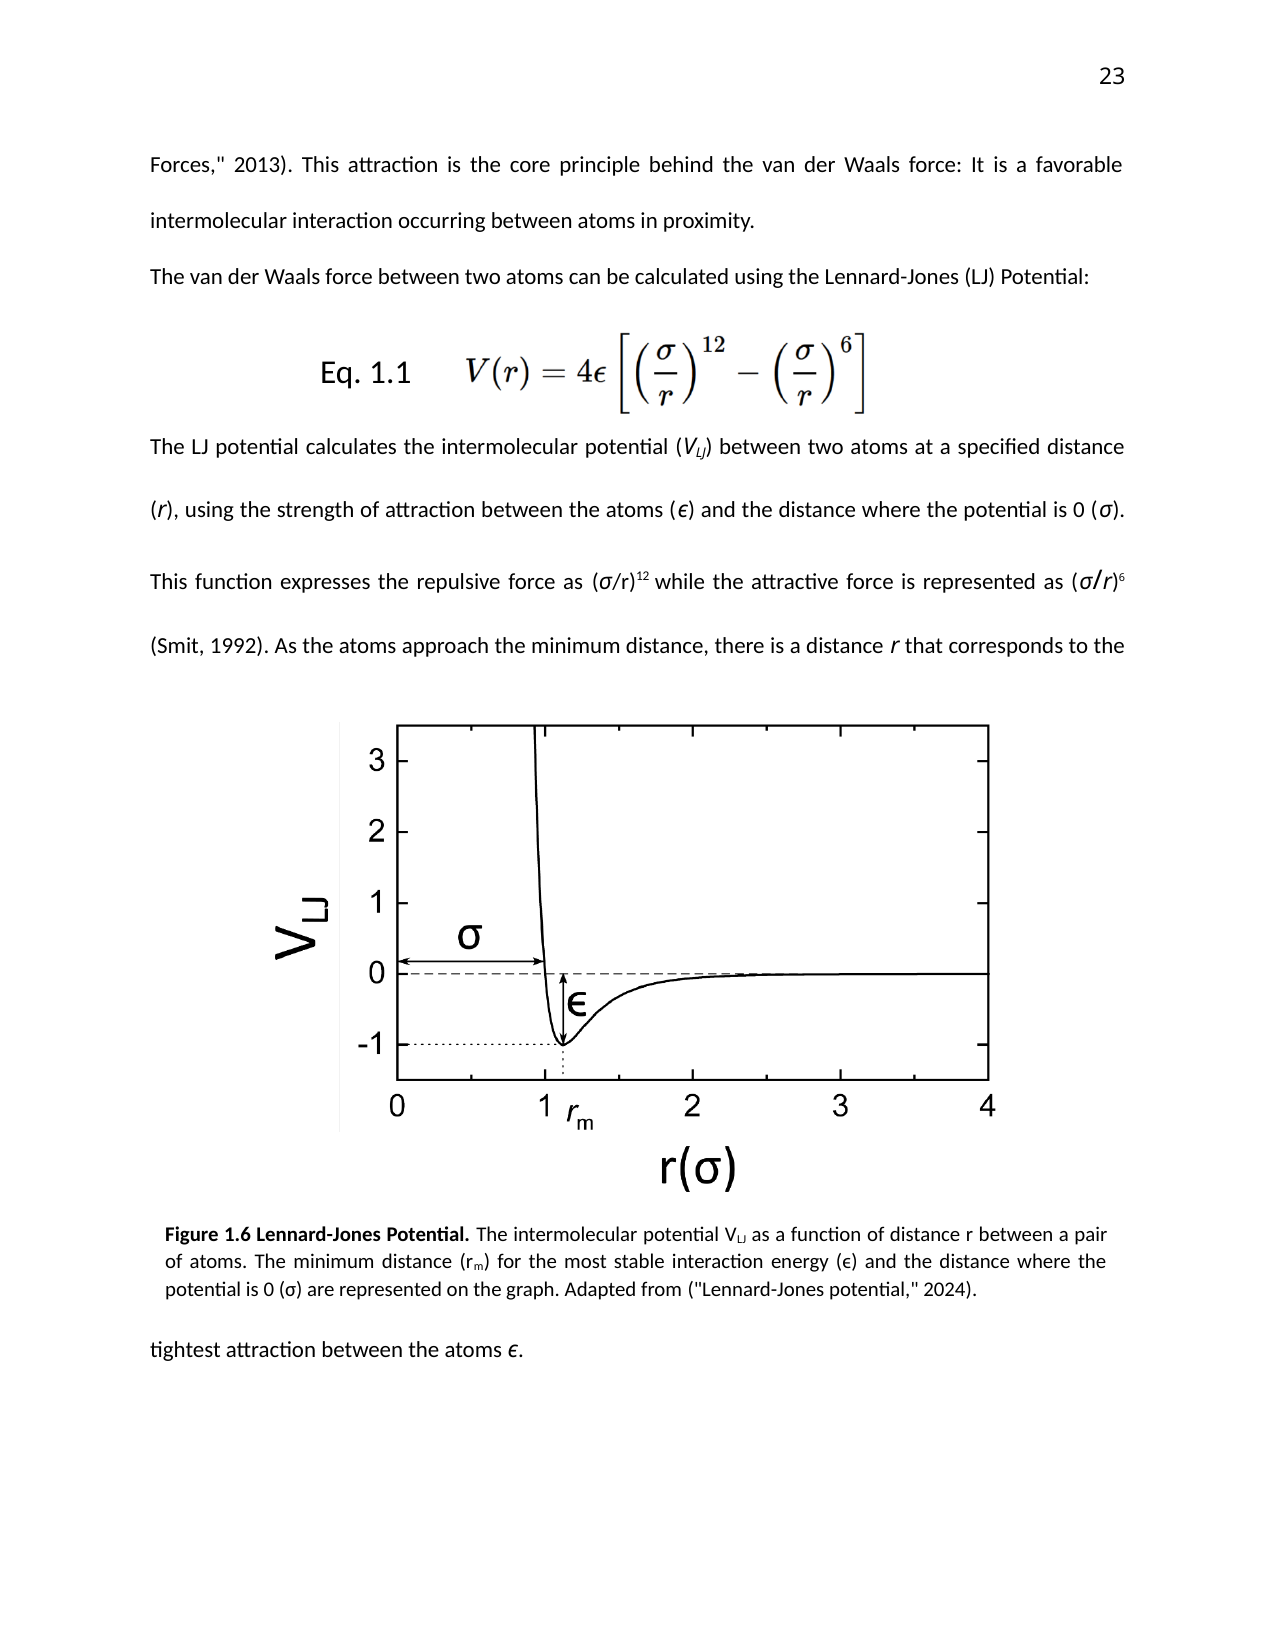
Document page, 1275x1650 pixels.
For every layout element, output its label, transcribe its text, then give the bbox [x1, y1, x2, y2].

picture [275, 722, 1000, 1192]
text The van der Waals force between two atoms can be calculated using the Lennard-Jones (LJ) Potential: [150, 262, 1125, 290]
picture [450, 319, 882, 429]
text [150, 150, 1125, 234]
